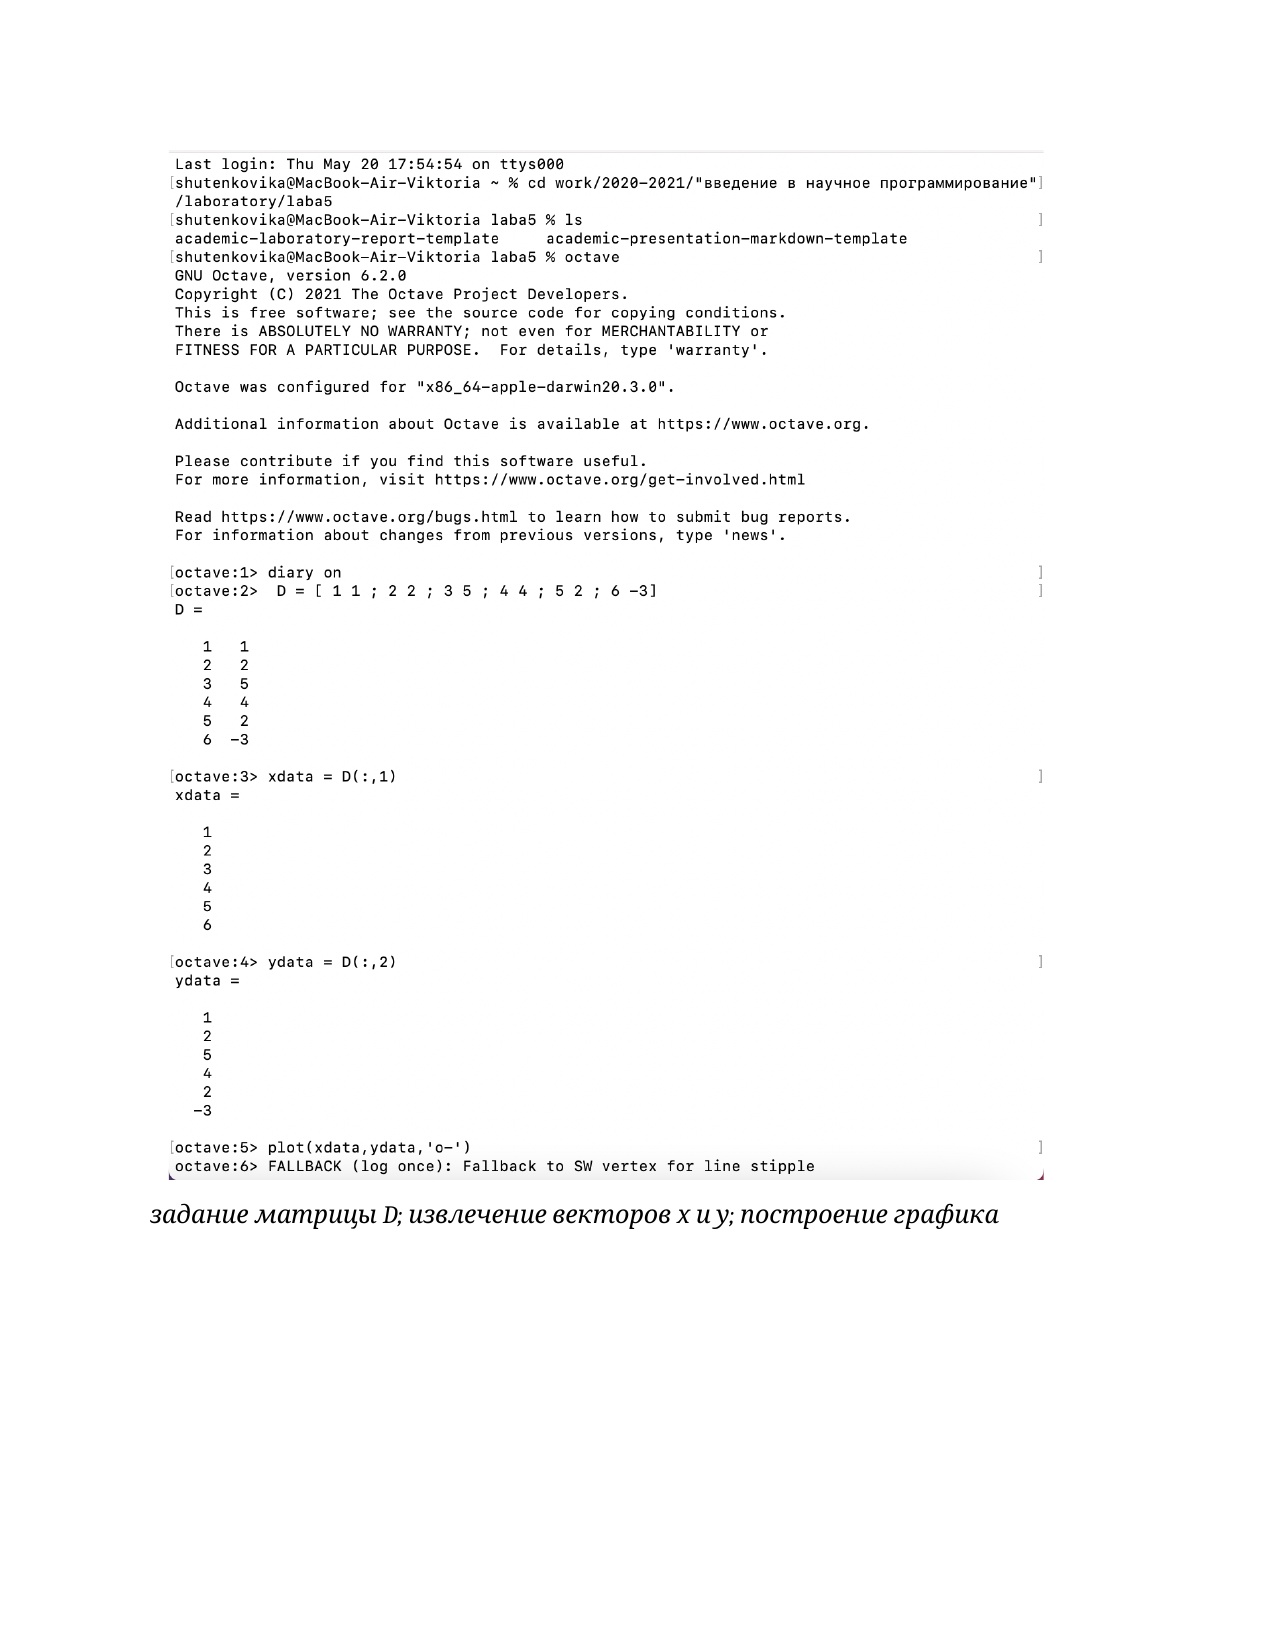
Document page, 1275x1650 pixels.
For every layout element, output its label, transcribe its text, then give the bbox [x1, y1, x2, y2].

text задание матрицы D; извлечение векторов х и у; построение графика [150, 1201, 1125, 1229]
picture [168, 150, 1044, 1180]
